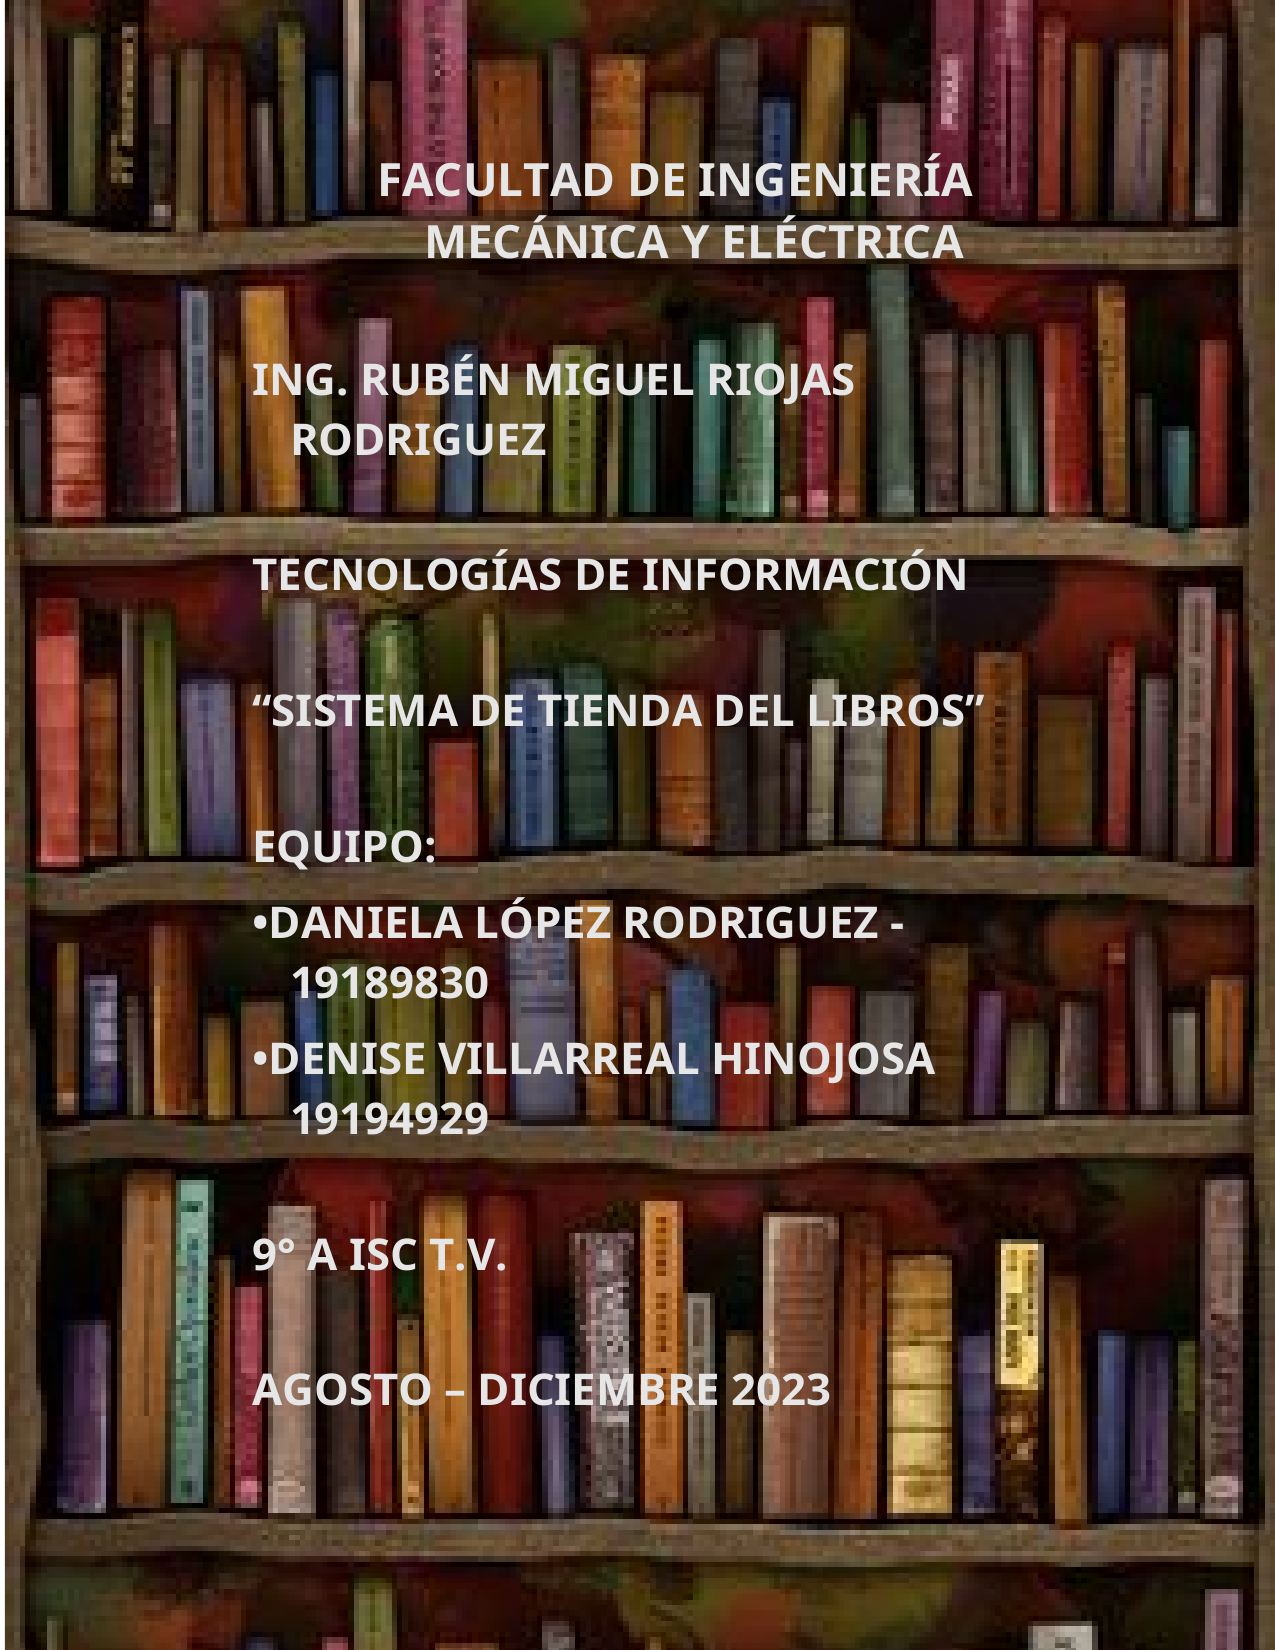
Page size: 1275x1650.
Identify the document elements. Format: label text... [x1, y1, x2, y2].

picture [4, 0, 1275, 1650]
text •DENISE VILLARREAL HINOJOSA 19194929 [252, 1028, 1098, 1147]
text “SISTEMA DE TIENDA DEL LIBROS” [252, 680, 1098, 739]
text TECNOLOGÍAS DE INFORMACIÓN [252, 544, 1098, 604]
text •DANIELA LÓPEZ RODRIGUEZ - 19189830 [252, 892, 1098, 1011]
text FACULTAD DE INGENIERÍA MECÁNICA Y ELÉCTRICA [252, 148, 1098, 272]
text ING. RUBÉN MIGUEL RIOJAS RODRIGUEZ [252, 349, 1098, 468]
text 9° A ISC T.V. [252, 1223, 1098, 1283]
text AGOSTO – DICIEMBRE 2023 [252, 1359, 1098, 1419]
text EQUIPO: [252, 816, 1098, 875]
